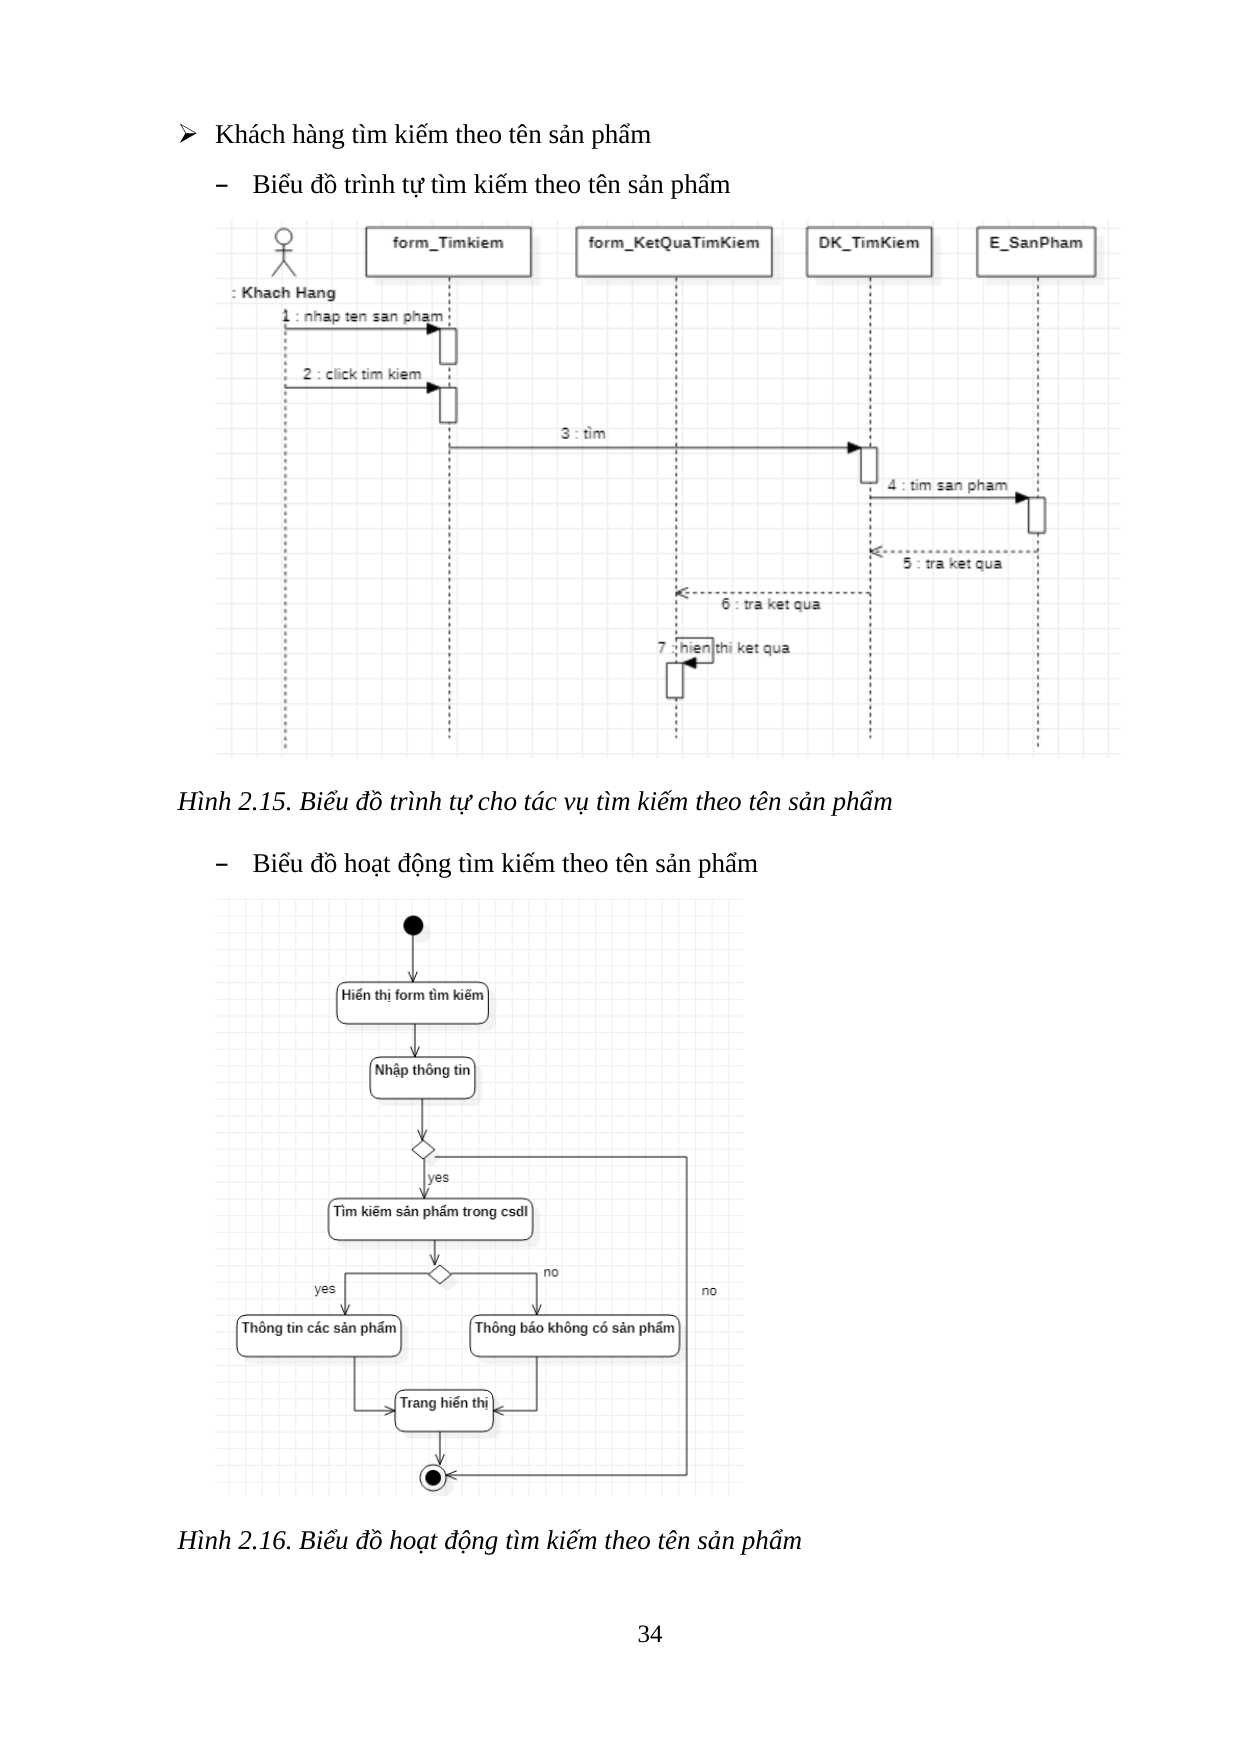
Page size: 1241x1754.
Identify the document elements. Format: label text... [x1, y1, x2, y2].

list Biểu đồ trình tự tìm kiếm theo tên sản phẩm [215, 165, 1122, 202]
picture [214, 220, 1122, 758]
list Khách hàng tìm kiếm theo tên sản phẩm [177, 118, 1122, 149]
picture [214, 899, 744, 1496]
list Biểu đồ hoạt động tìm kiếm theo tên sản phẩm [215, 844, 1122, 881]
